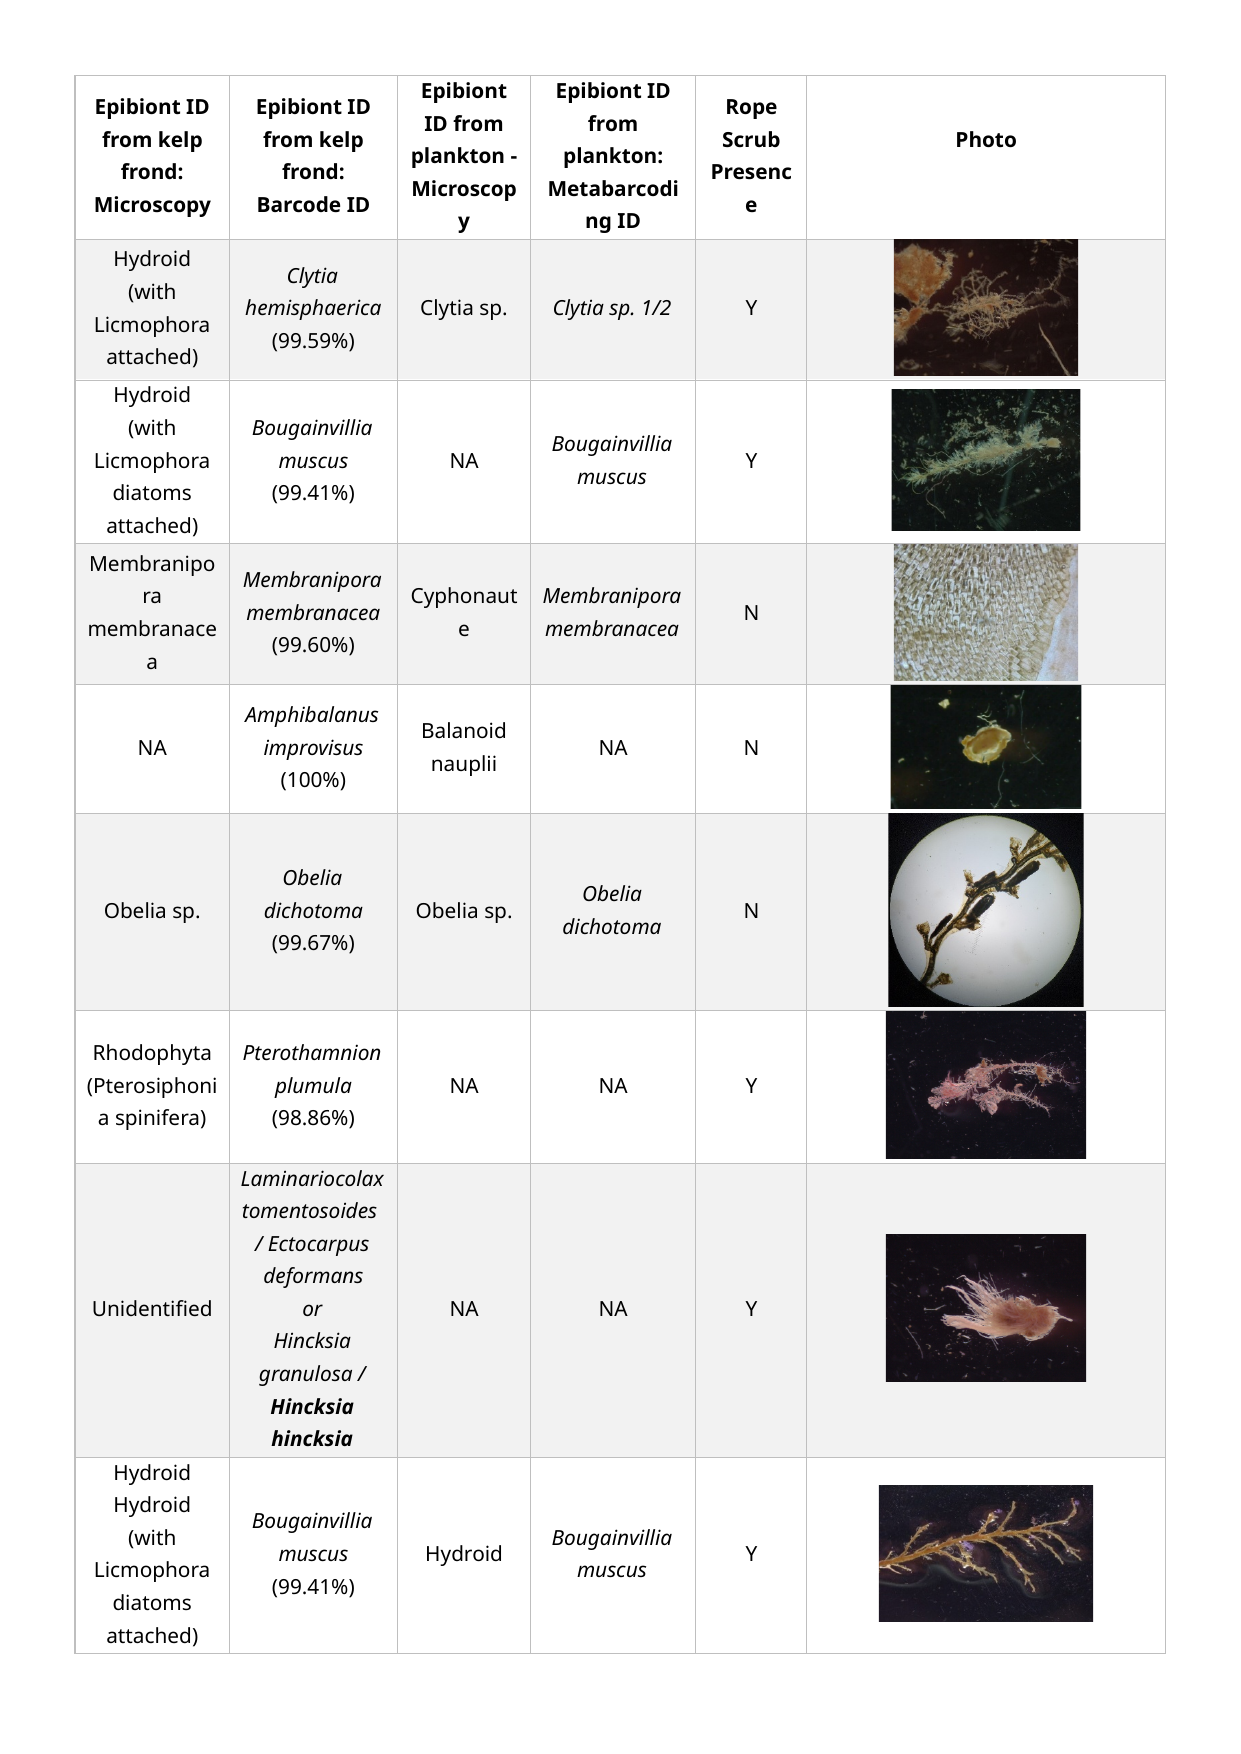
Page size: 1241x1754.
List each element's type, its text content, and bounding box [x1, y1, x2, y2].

table_cell Y [696, 1164, 806, 1457]
table_cell Bougainvillia muscus (99.41%) [230, 1458, 397, 1653]
table_cell Rhodophyta (Pterosiphonia spinifera) [76, 1011, 229, 1163]
table_cell Obelia dichotoma [531, 814, 695, 1010]
table_cell [807, 814, 1165, 1010]
table_cell N [696, 814, 806, 1010]
table_cell Amphibalanus improvisus (100%) [230, 685, 397, 813]
picture [888, 813, 1084, 1007]
table_cell NA [398, 381, 530, 543]
table_header Epibiont ID from kelp frond: Microscopy [76, 76, 229, 239]
table_cell NA [531, 1164, 695, 1457]
table_cell Hydroid (with Licmophora diatoms attached) [76, 381, 229, 543]
table_cell Obelia sp. [76, 814, 229, 1010]
table_cell Bougainvillia muscus [531, 381, 695, 543]
table_cell Hydroid Hydroid (with Licmophora diatoms attached) [76, 1458, 229, 1653]
table_cell Clytia sp. 1/2 [531, 240, 695, 379]
table_cell N [696, 685, 806, 813]
table_cell NA [531, 1011, 695, 1163]
table_cell Membranipora membranacea [531, 544, 695, 684]
table_cell NA [398, 1011, 530, 1163]
table_cell Cyphonaute [398, 544, 530, 684]
table_cell [807, 1164, 1165, 1457]
table_cell [807, 544, 1165, 684]
table_header Photo [807, 76, 1165, 239]
table_cell NA [398, 1164, 530, 1457]
table_cell Obelia sp. [398, 814, 530, 1010]
table_cell Obelia dichotoma (99.67%) [230, 814, 397, 1010]
picture [893, 239, 1079, 376]
picture [885, 1011, 1087, 1159]
table_header Rope Scrub Presence [696, 76, 806, 239]
table_cell [807, 1011, 1165, 1163]
table_cell Clytia hemisphaerica (99.59%) [230, 240, 397, 379]
table_header Epibiont ID from kelp frond: Barcode ID [230, 76, 397, 239]
table_cell Membranipora membranacea [76, 544, 229, 684]
table_cell Clytia sp. [398, 240, 530, 379]
table_cell [807, 685, 1165, 813]
table_cell Y [696, 381, 806, 543]
table_header Epibiont ID from plankton: Metabarcoding ID [531, 76, 695, 239]
table_cell Hydroid (with Licmophora attached) [76, 240, 229, 379]
picture [893, 544, 1079, 681]
table_cell NA [531, 685, 695, 813]
picture [891, 389, 1081, 531]
table_cell Unidentified [76, 1164, 229, 1457]
table_cell Y [696, 1458, 806, 1653]
table_cell Y [696, 1011, 806, 1163]
table_cell [807, 381, 1165, 543]
picture [885, 1234, 1087, 1382]
table_cell Bougainvillia muscus (99.41%) [230, 381, 397, 543]
table_cell Balanoid nauplii [398, 685, 530, 813]
table_cell [807, 240, 1165, 379]
table_cell Membranipora membranacea (99.60%) [230, 544, 397, 684]
table_header Epibiont ID from plankton - Microscopy [398, 76, 530, 239]
table_cell [807, 1458, 1165, 1653]
table_cell Bougainvillia muscus [531, 1458, 695, 1653]
table_cell Hydroid [398, 1458, 530, 1653]
table_cell Pterothamnion plumula (98.86%) [230, 1011, 397, 1163]
table_cell N [696, 544, 806, 684]
table_cell Y [696, 240, 806, 379]
picture [878, 1485, 1094, 1622]
table_cell NA [76, 685, 229, 813]
table_cell Laminariocolax tomentosoides / Ectocarpus deformans or Hincksia granulosa / Hincksia hincksia [230, 1164, 397, 1457]
picture [890, 685, 1082, 809]
